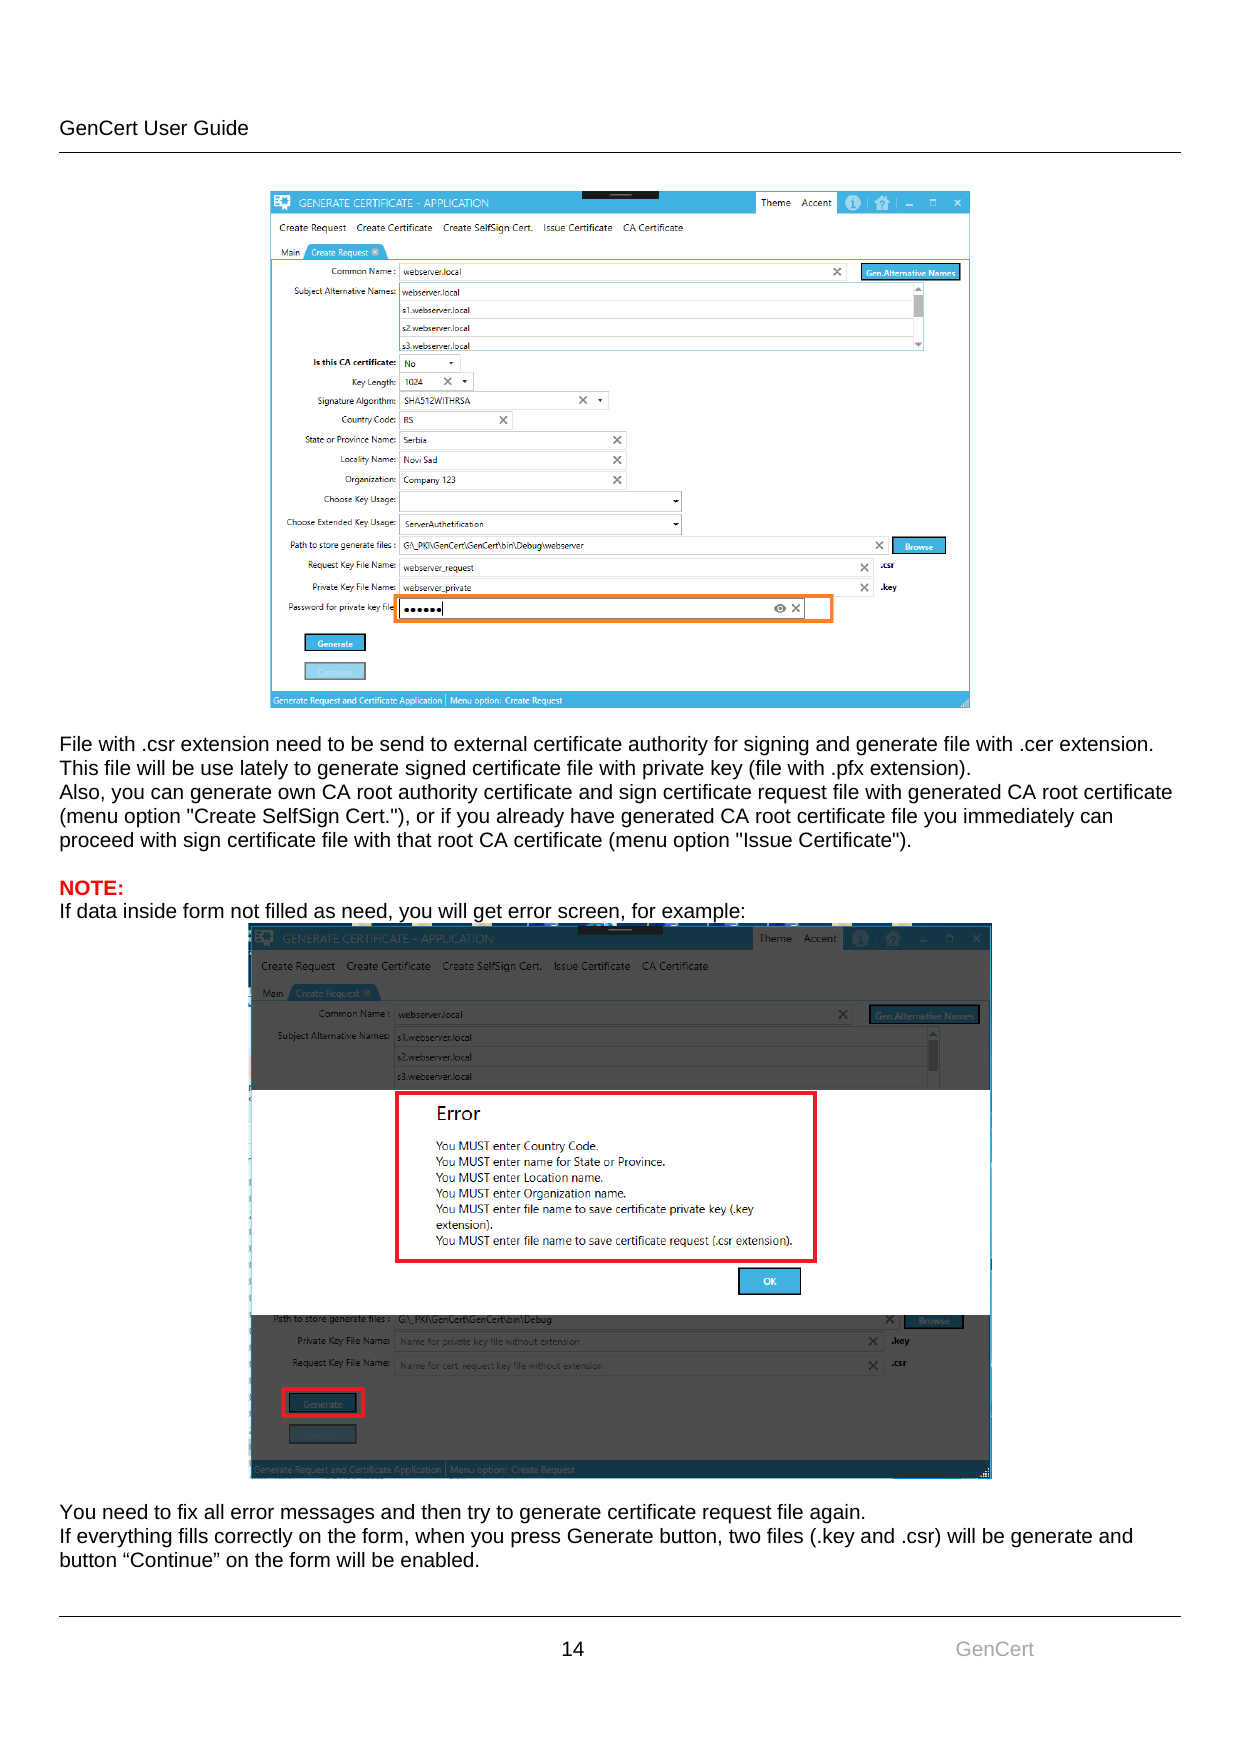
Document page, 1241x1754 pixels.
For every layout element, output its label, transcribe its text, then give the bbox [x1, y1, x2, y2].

text If everything fills correctly on the form, when you press Generate button, two files (.key and .csr) will be generate and button “Continue” on the form will be enabled. [59, 1523, 1181, 1571]
text Also, you can generate own CA root authority certificate and sign certificate request file with generated CA root certificate (menu option "Create SelfSign Cert."), or if you already have generated CA root certificate file you immediately can proceed with sign certificate file with that root CA certificate (menu option "Issue Certificate"). [59, 779, 1181, 851]
text If data inside form not filled as need, you will get error screen, for example: [59, 899, 1181, 923]
picture [270, 191, 970, 708]
text NOTE: [59, 875, 1181, 899]
text You need to fix all error messages and then try to generate certificate request file again. [59, 1499, 1181, 1523]
picture [248, 923, 992, 1479]
text File with .csr extension need to be send to external certificate authority for signing and generate file with .cer extension. This file will be use lately to generate signed certificate file with private key (file with .pfx extension). [59, 732, 1181, 779]
